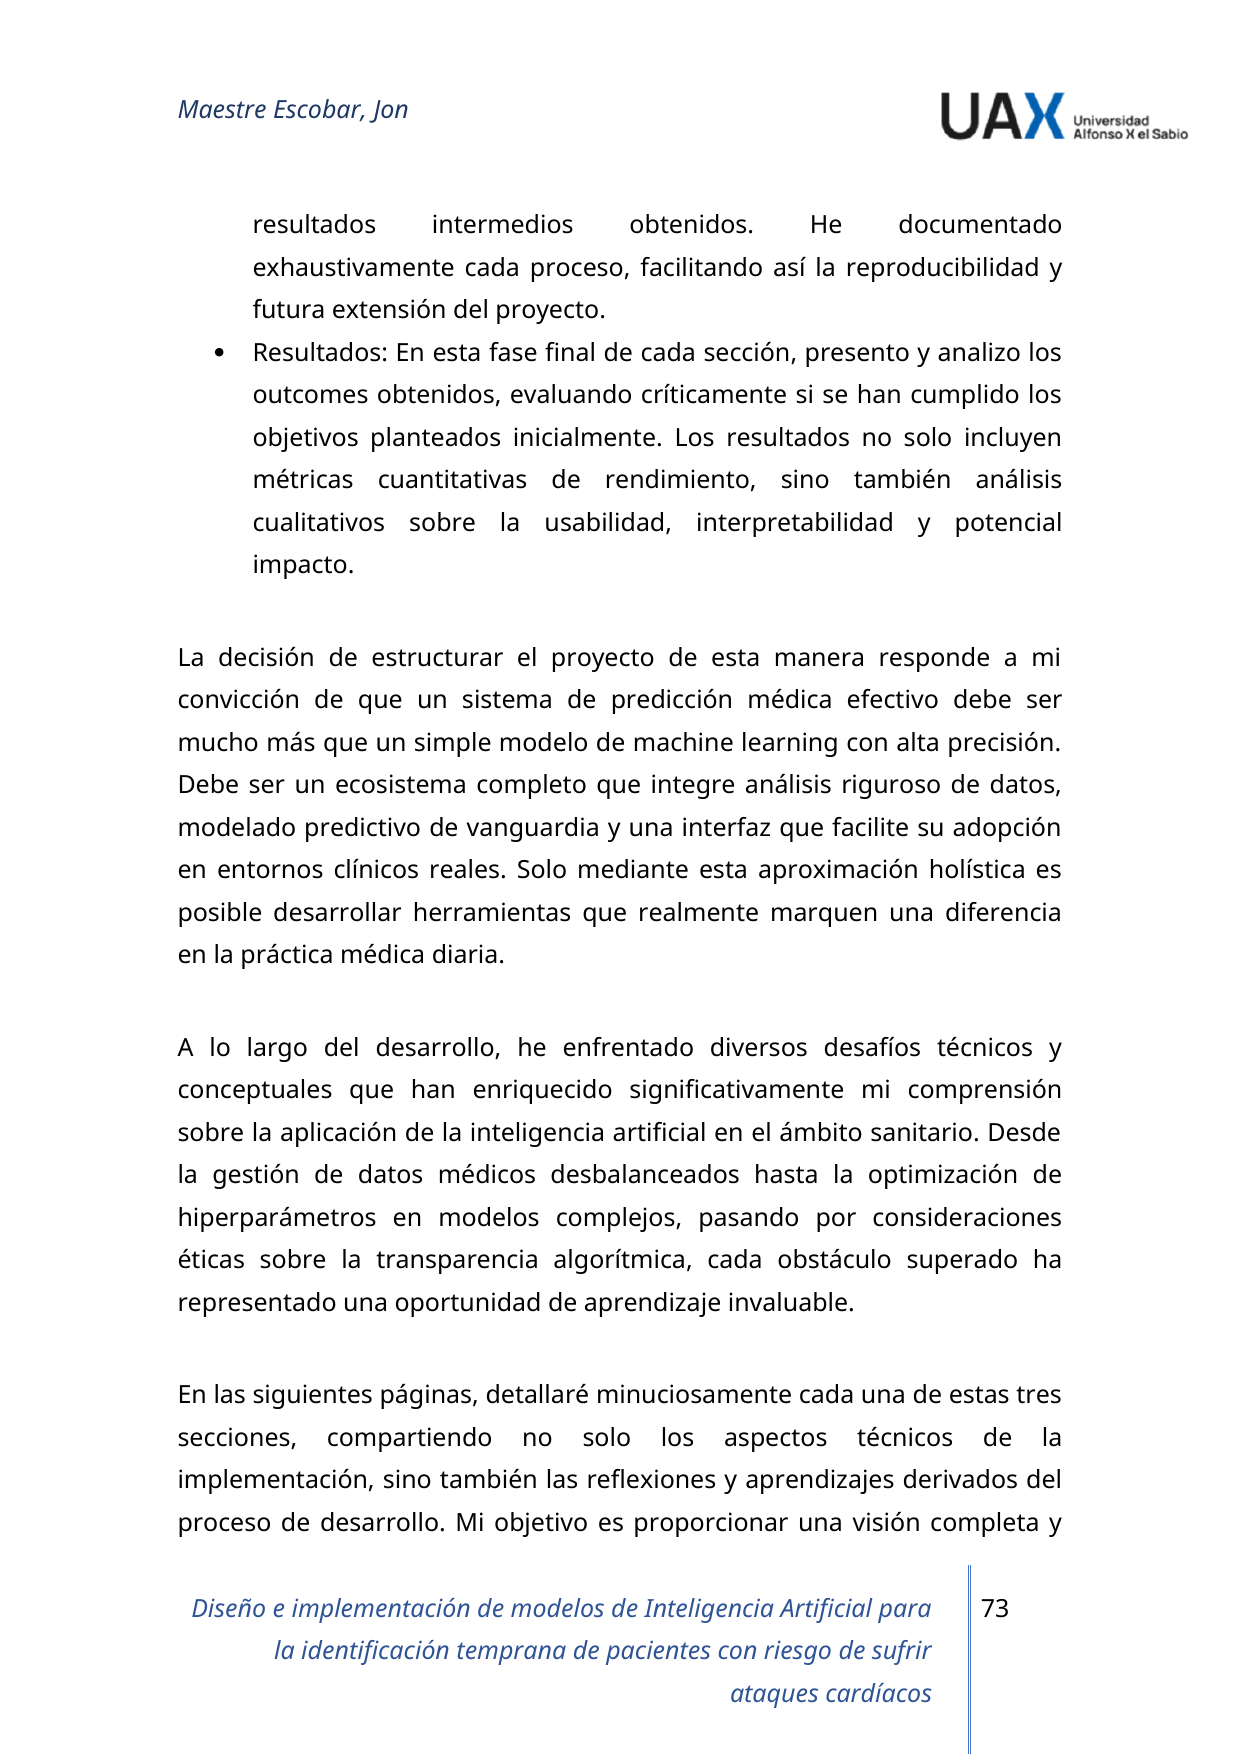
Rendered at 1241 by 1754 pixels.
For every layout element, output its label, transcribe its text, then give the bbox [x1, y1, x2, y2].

list Resultados: En esta fase final de cada sección, presento y analizo los outcomes obtenidos, evaluando críticamente si se han cumplido los objetivos planteados inicialmente. Los resultados no solo incluyen métricas cuantitativas de rendimiento, sino también análisis cualitativos sobre la usabilidad, interpretabilidad y potencial impacto. [215, 334, 1063, 581]
text A lo largo del desarrollo, he enfrentado diversos desafíos técnicos y conceptuales que han enriquecido significativamente mi comprensión sobre la aplicación de la inteligencia artificial en el ámbito sanitario. Desde la gestión de datos médicos desbalanceados hasta la optimización de hiperparámetros en modelos complejos, pasando por consideraciones éticas sobre la transparencia algorítmica, cada obstáculo superado ha representado una oportunidad de aprendizaje invaluable. [177, 1029, 1063, 1318]
picture [940, 89, 1192, 144]
text La decisión de estructurar el proyecto de esta manera responde a mi convicción de que un sistema de predicción médica efectivo debe ser mucho más que un simple modelo de machine learning con alta precisión. Debe ser un ecosistema completo que integre análisis riguroso de datos, modelado predictivo de vanguardia y una interfaz que facilite su adopción en entornos clínicos reales. Solo mediante esta aproximación holística es posible desarrollar herramientas que realmente marquen una diferencia en la práctica médica diaria. [177, 639, 1063, 971]
